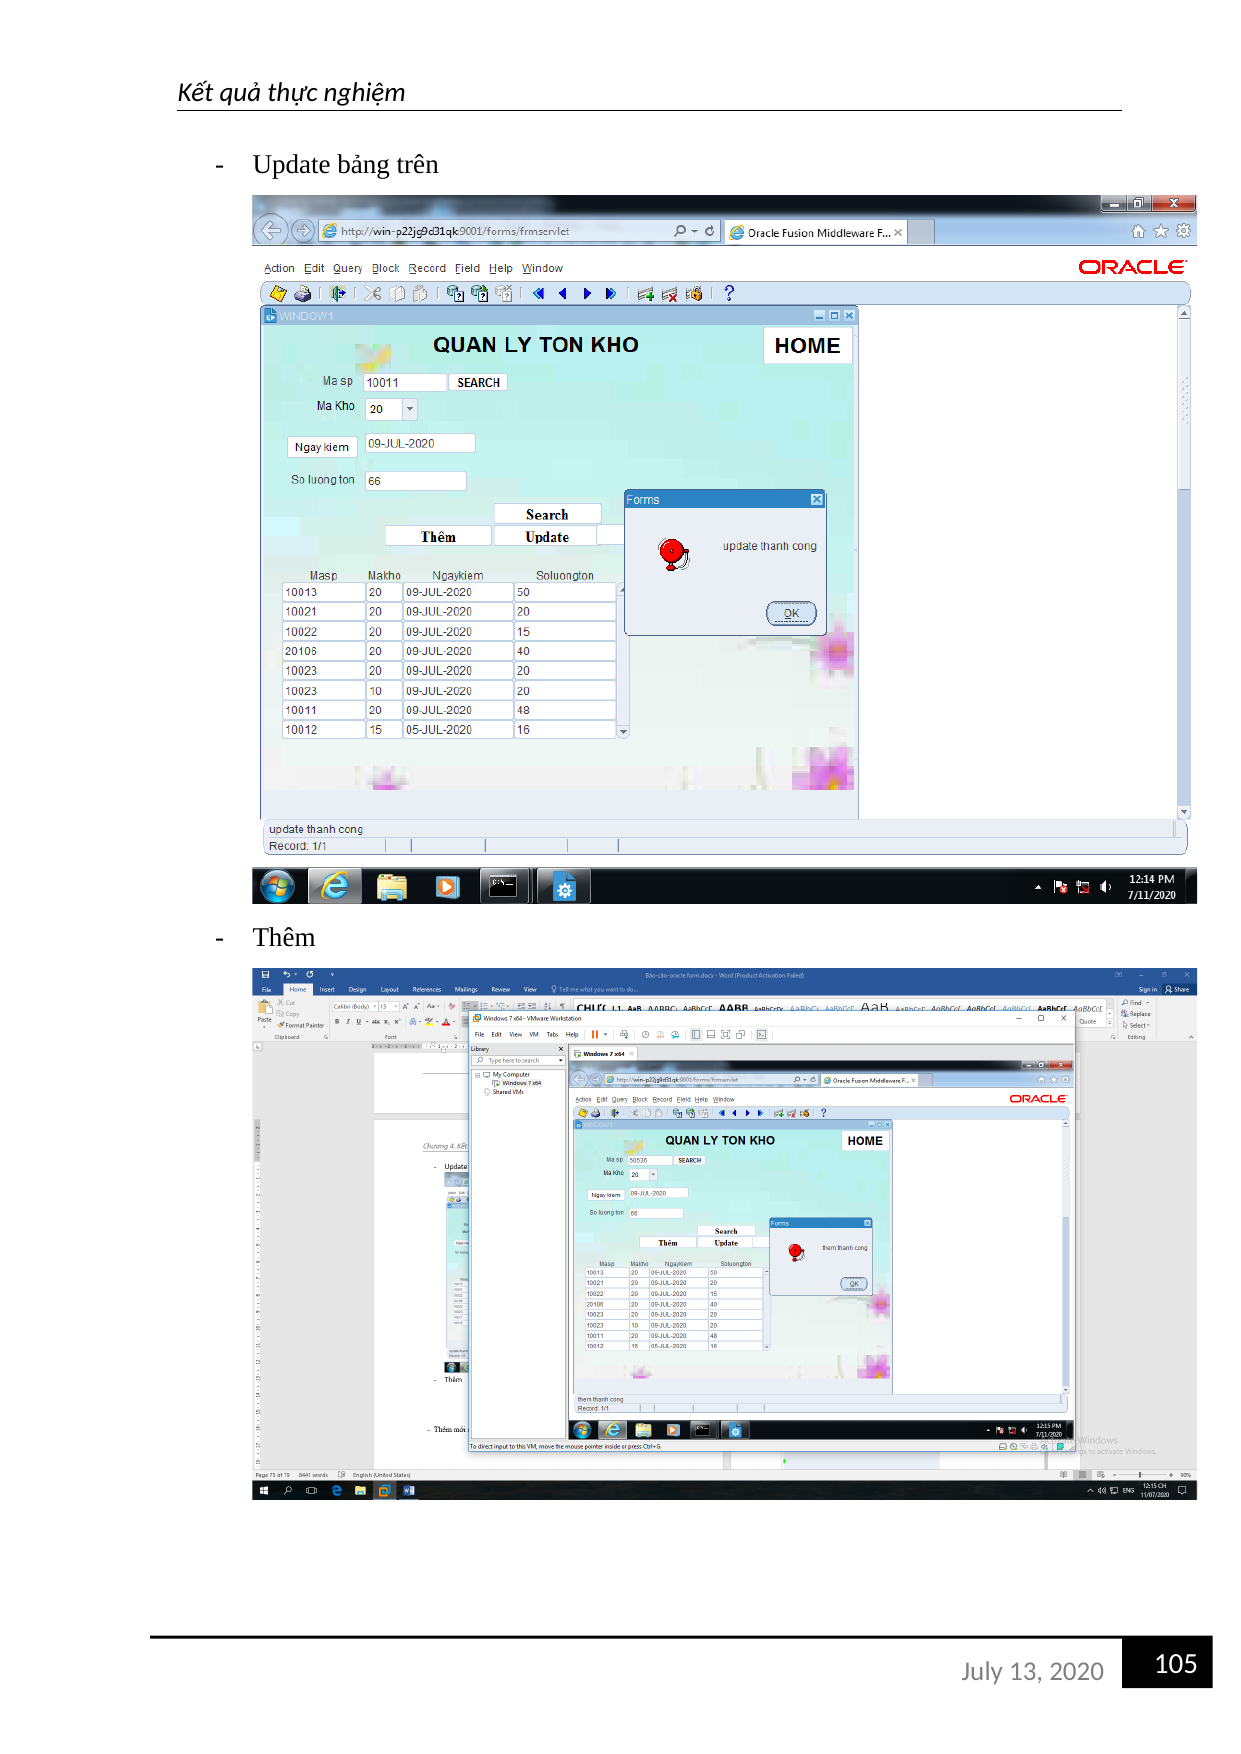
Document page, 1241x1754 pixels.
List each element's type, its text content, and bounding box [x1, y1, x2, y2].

picture [252, 195, 1198, 904]
picture [252, 968, 1198, 1500]
